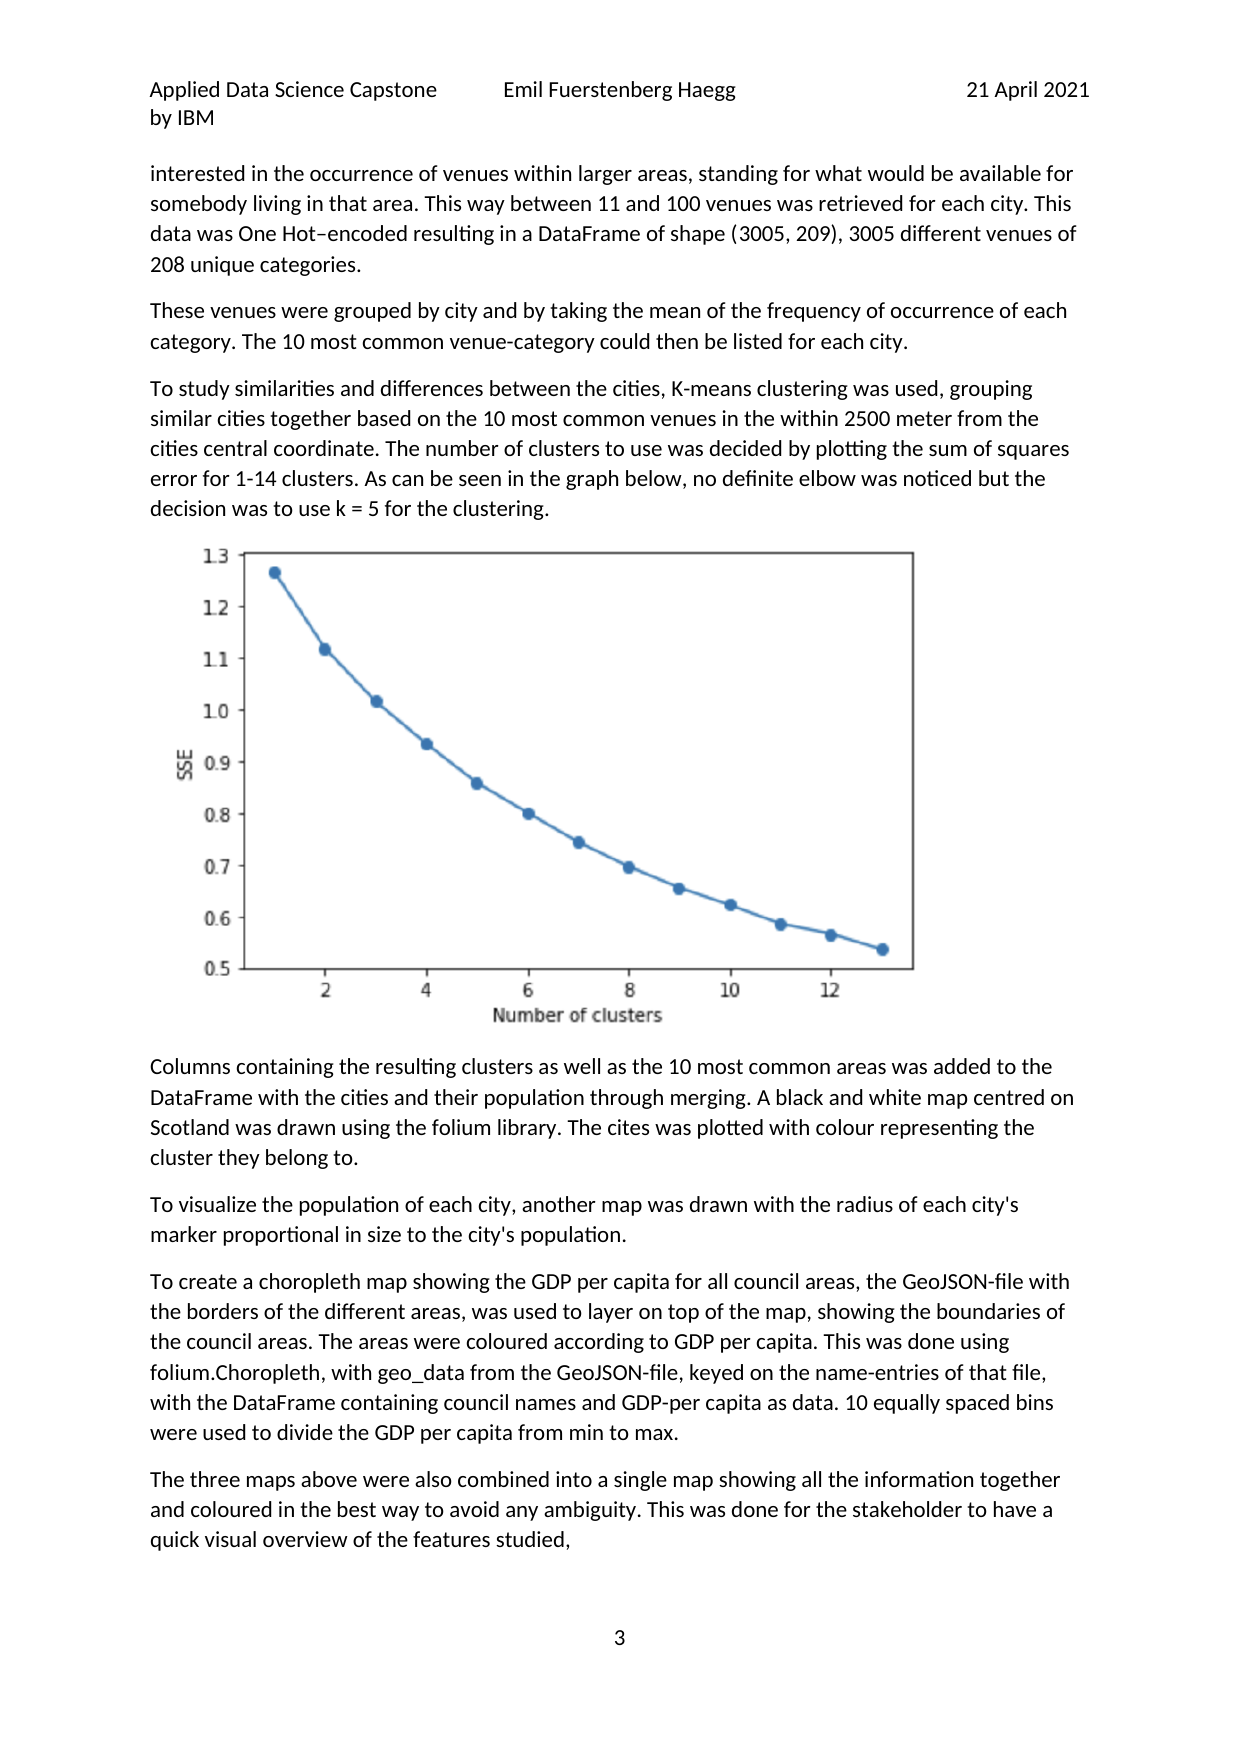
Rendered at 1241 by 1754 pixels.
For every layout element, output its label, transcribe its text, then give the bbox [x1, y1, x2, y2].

text The three maps above were also combined into a single map showing all the information together and coloured in the best way to avoid any ambiguity. This was done for the stakeholder to have a quick visual overview of the features studied, [150, 1465, 1090, 1553]
text To study similarities and differences between the cities, K-means clustering was used, grouping similar cities together based on the 10 most common venues in the within 2500 meter from the cities central coordinate. The number of clusters to use was decided by plotting the sum of squares error for 1-14 clusters. As can be seen in the graph below, no definite elbow was noticed but the decision was to use k = 5 for the clustering. [150, 374, 1090, 522]
text To visualize the population of each city, another map was drawn with the radius of each city's marker proportional in size to the city's population. [150, 1190, 1090, 1248]
text To create a choropleth map showing the GDP per capita for all council areas, the GeoJSON-file with the borders of the different areas, was used to layer on top of the map, showing the boundaries of the council areas. The areas were coloured according to GDP per capita. This was done using folium.Choropleth, with geo_data from the GeoJSON-file, keyed on the name-entries of that file, with the DataFrame containing council names and GDP-per capita as data. 10 equally spaced bins were used to divide the GDP per capita from min to max. [150, 1267, 1090, 1446]
text Columns containing the resulting clusters as well as the 10 most common areas was added to the DataFrame with the cities and their population through merging. A black and white map centred on Scotland was drawn using the folium library. The cites was plotted with colour representing the cluster they belong to. [150, 1052, 1090, 1171]
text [150, 159, 1090, 278]
text These venues were grouped by city and by taking the mean of the frequency of occurrence of each category. The 10 most common venue-category could then be listed for each city. [150, 297, 1090, 355]
